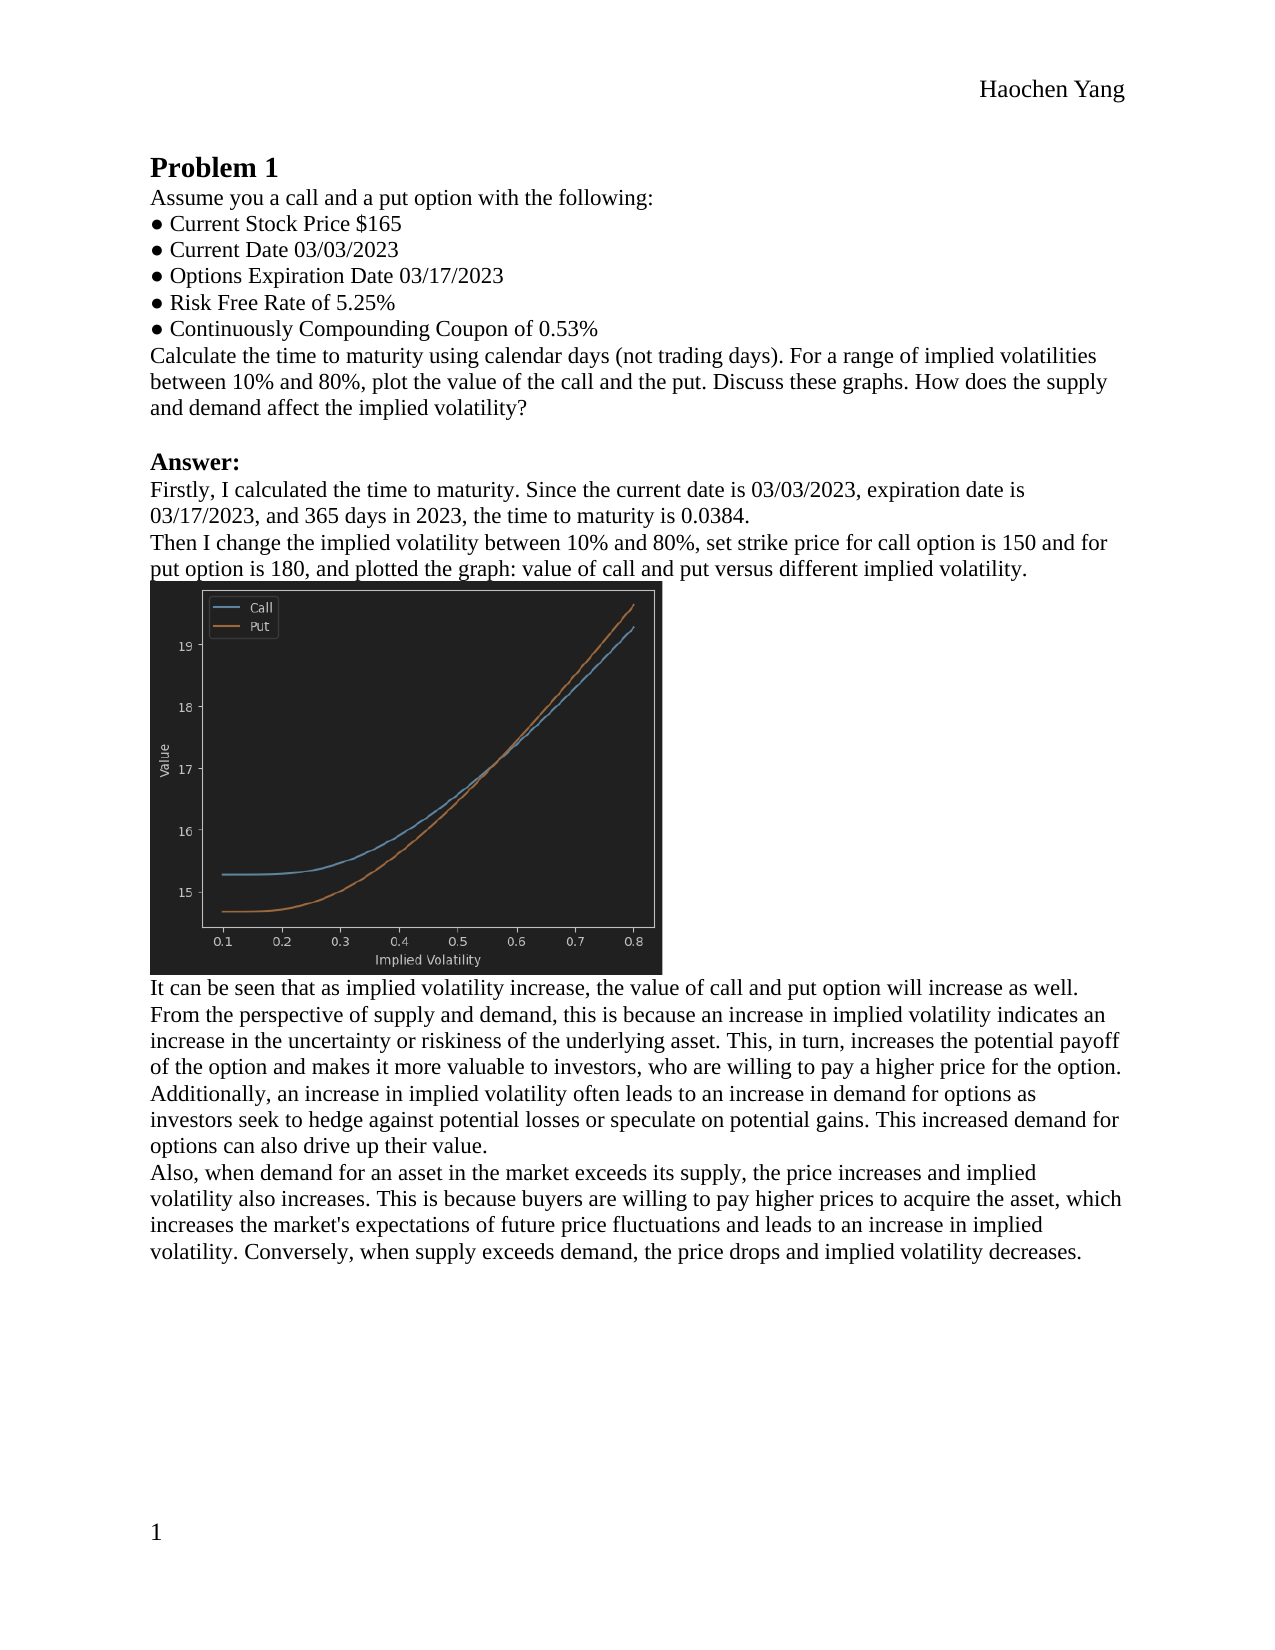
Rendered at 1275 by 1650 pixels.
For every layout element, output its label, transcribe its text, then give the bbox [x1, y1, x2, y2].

text ● Current Date 03/03/2023 [150, 236, 1125, 263]
text Problem 1 [150, 150, 1125, 183]
text Firstly, I calculated the time to maturity. Since the current date is 03/03/2023, expiration date is 03/17/2023, and 365 days in 2023, the time to maturity is 0.0384. [150, 476, 1125, 528]
text It can be seen that as implied volatility increase, the value of call and put option will increase as well. From the perspective of supply and demand, this is because an increase in implied volatility indicates an increase in the uncertainty or riskiness of the underlying asset. This, in turn, increases the potential payoff of the option and makes it more valuable to investors, who are willing to pay a higher price for the option. Additionally, an increase in implied volatility often leads to an increase in demand for options as investors seek to hedge against potential losses or speculate on potential gains. This increased demand for options can also drive up their value. [150, 974, 1125, 1159]
text Then I change the implied volatility between 10% and 80%, set strike price for call option is 150 and for put option is 180, and plotted the graph: value of call and put versus different implied volatility. [150, 528, 1125, 581]
text Calculate the time to maturity using calendar days (not trading days). For a range of implied volatilities between 10% and 80%, plot the value of the call and the put. Discuss these graphs. How does the supply and demand affect the implied volatility? [150, 342, 1125, 421]
text Answer: [150, 447, 1125, 476]
text ● Current Stock Price $165 [150, 210, 1125, 236]
text ● Options Expiration Date 03/17/2023 [150, 263, 1125, 289]
text Assume you a call and a put option with the following: [150, 183, 1125, 210]
picture [150, 581, 663, 975]
text ● Continuously Compounding Coupon of 0.53% [150, 315, 1125, 342]
text Also, when demand for an asset in the market exceeds its supply, the price increases and implied volatility also increases. This is because buyers are willing to pay higher prices to acquire the asset, which increases the market's expectations of future price fluctuations and leads to an increase in implied volatility. Conversely, when supply exceeds demand, the price drops and implied volatility decreases. [150, 1159, 1125, 1264]
text ● Risk Free Rate of 5.25% [150, 289, 1125, 315]
